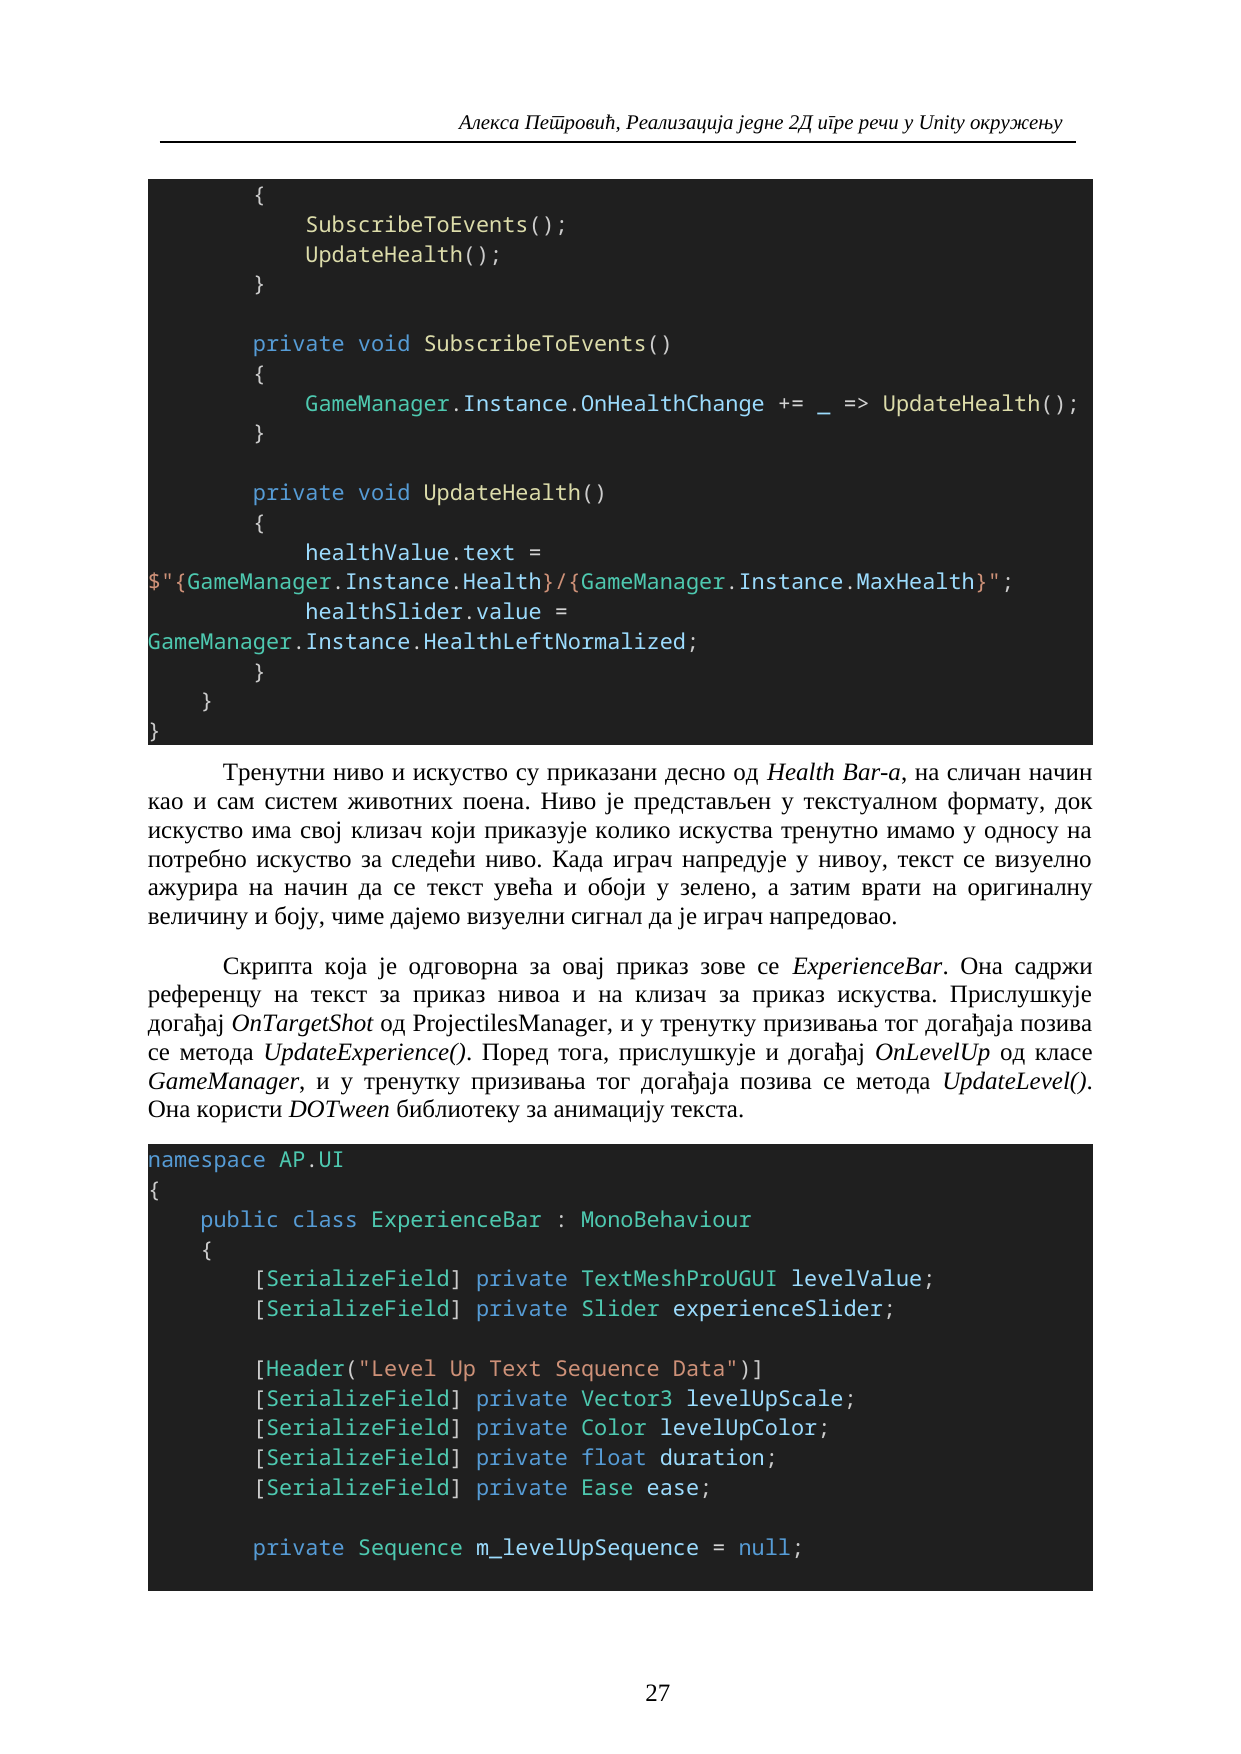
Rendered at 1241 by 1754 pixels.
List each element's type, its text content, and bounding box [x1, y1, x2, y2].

text { [148, 179, 1093, 209]
text } [148, 656, 1093, 685]
text SubscribeToEvents(); [148, 209, 1093, 238]
text namespace AP.UI [148, 1144, 1093, 1174]
text healthSlider.value = GameManager.Instance.HealthLeftNormalized; [148, 596, 1093, 656]
text public class ExperienceBar : MonoBehaviour [148, 1204, 1093, 1233]
text [Header("Level Up Text Sequence Data")] [148, 1353, 1093, 1382]
text } [148, 268, 1093, 298]
text } [148, 685, 1093, 715]
text } [148, 715, 1093, 745]
text private void UpdateHealth() [148, 477, 1093, 507]
text [SerializeField] private Slider experienceSlider; [148, 1293, 1093, 1323]
text Тренутни ниво и искуство су приказани десно од Health Bar-а, на сличан начин као и сам систем животних поена. Ниво је представљен у текстуалном формату, док искуство има свој клизач који приказује колико искуства тренутно имамо у односу на потребно искуство за следећи ниво. Када играч напредује у нивоу, текст се визуелно ажурира на начин да се текст увећа и обоји у зелено, а затим врати на оригиналну величину и боју, чиме дајемо визуелни сигнал да је играч напредовао. [148, 757, 1093, 930]
text UpdateHealth(); [148, 238, 1093, 268]
text GameManager.Instance.OnHealthChange += _ => UpdateHealth(); [148, 387, 1093, 417]
text private Sequence m_levelUpSequence = null; [148, 1531, 1093, 1561]
text { [148, 1233, 1093, 1263]
text [SerializeField] private Color levelUpColor; [148, 1412, 1093, 1442]
text [SerializeField] private TextMeshProUGUI levelValue; [148, 1263, 1093, 1293]
text } [148, 417, 1093, 447]
text { [148, 507, 1093, 536]
text { [148, 1174, 1093, 1204]
text { [148, 358, 1093, 387]
text healthValue.text = $"{GameManager.Instance.Health}/{GameManager.Instance.MaxHealth}"; [148, 536, 1093, 596]
text [SerializeField] private float duration; [148, 1442, 1093, 1472]
text [SerializeField] private Ease ease; [148, 1472, 1093, 1502]
text [SerializeField] private Vector3 levelUpScale; [148, 1382, 1093, 1412]
text Скрипта која је одговорна за овај приказ зове се ExperienceBar. Она садржи референцу на текст за приказ нивоа и на клизач за приказ искуства. Прислушкује догађај OnTargetShot од ProjectilesManager, и у тренутку призивања тог догађаја позива се метода UpdateExperience(). Поред тога, прислушкује и догађај OnLevelUp од класе GameManager, и у тренутку призивања тог догађаја позива се метода UpdateLevel(). Она користи DOTween библиотеку за анимацију текста. [148, 951, 1093, 1123]
text private void SubscribeToEvents() [148, 328, 1093, 358]
